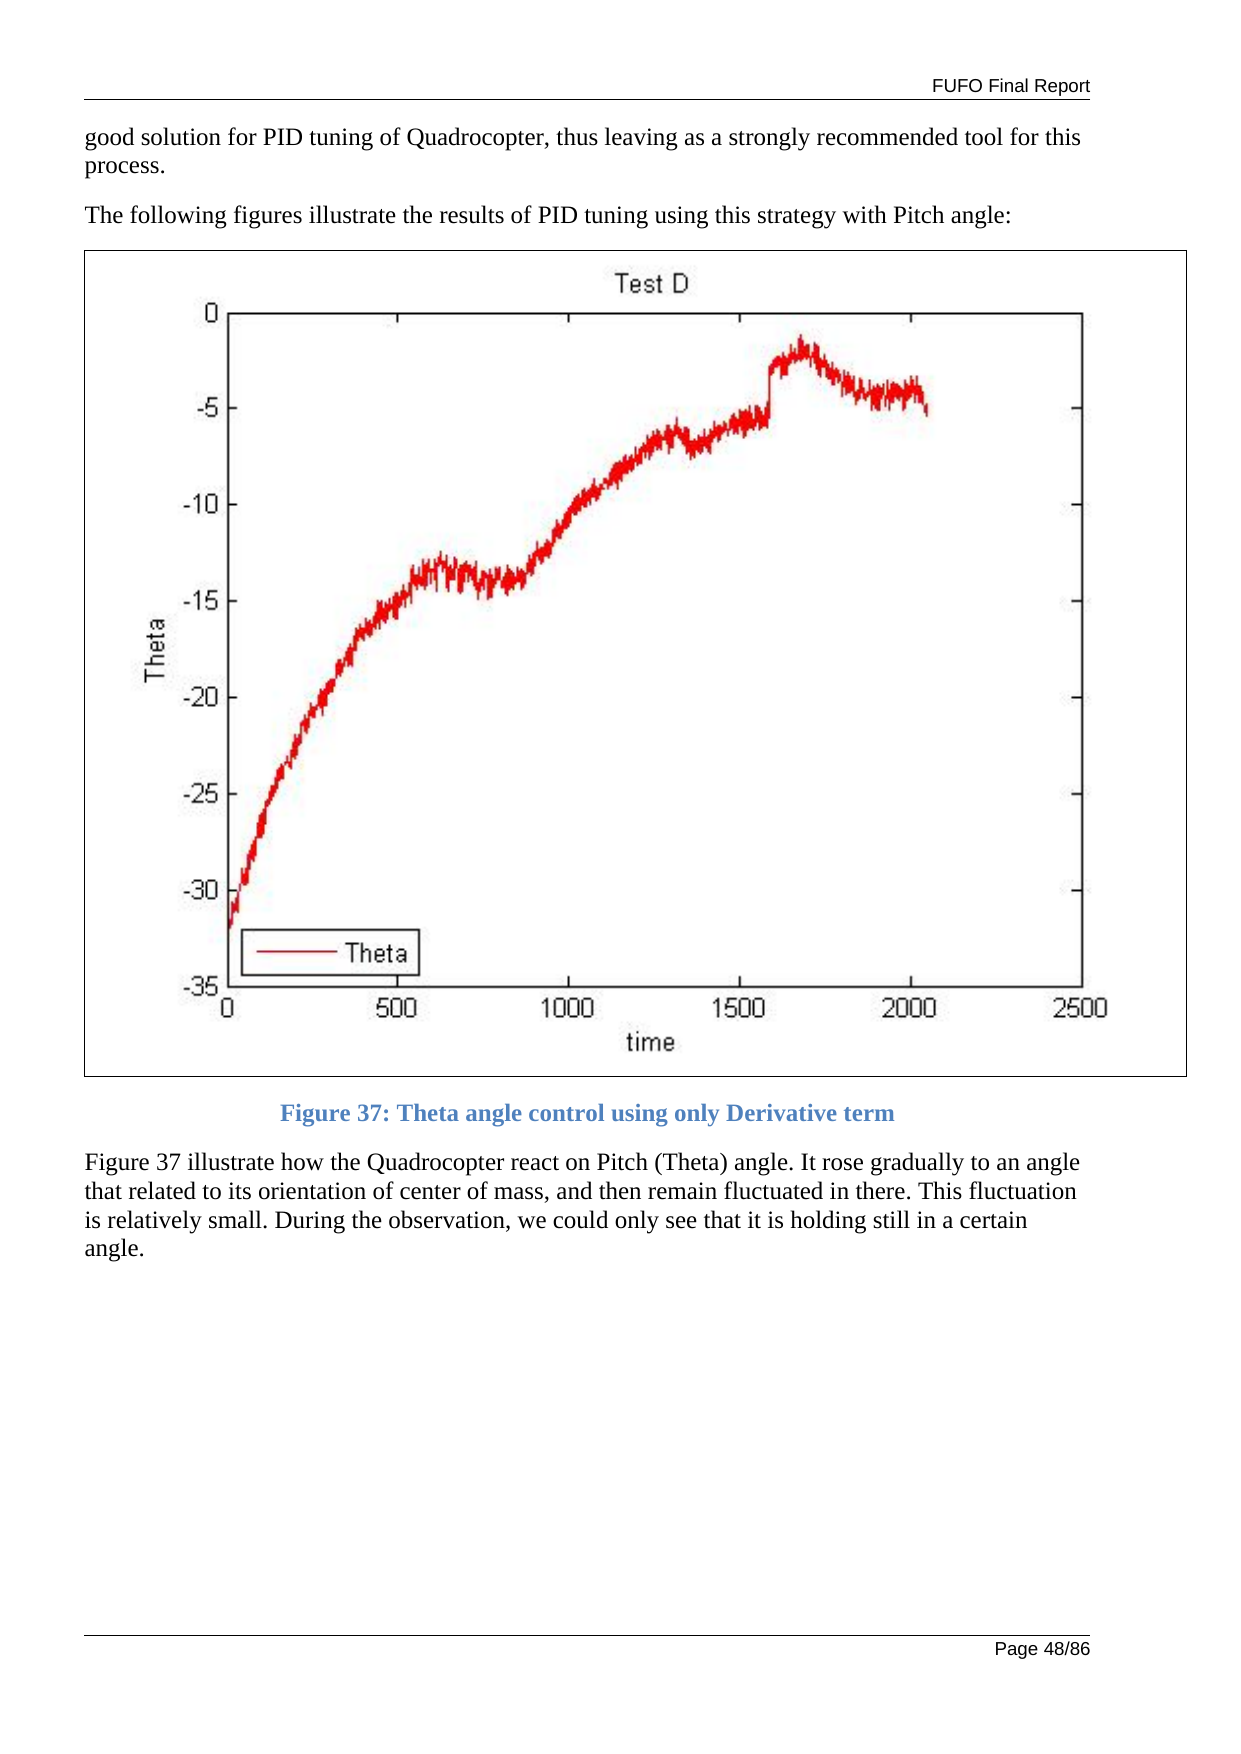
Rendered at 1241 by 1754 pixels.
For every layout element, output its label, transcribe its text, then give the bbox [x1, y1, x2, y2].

text The following figures illustrate the results of PID tuning using this strategy with Pitch angle: [84, 200, 1090, 229]
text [84, 122, 1090, 179]
text Figure 37 illustrate how the Quadrocopter react on Pitch (Theta) angle. It rose gradually to an angle that related to its orientation of center of mass, and then remain fluctuated in there. This fluctuation is relatively small. During the observation, we could only see that it is holding still in a certain angle. [84, 1147, 1090, 1262]
picture [85, 251, 1186, 1076]
